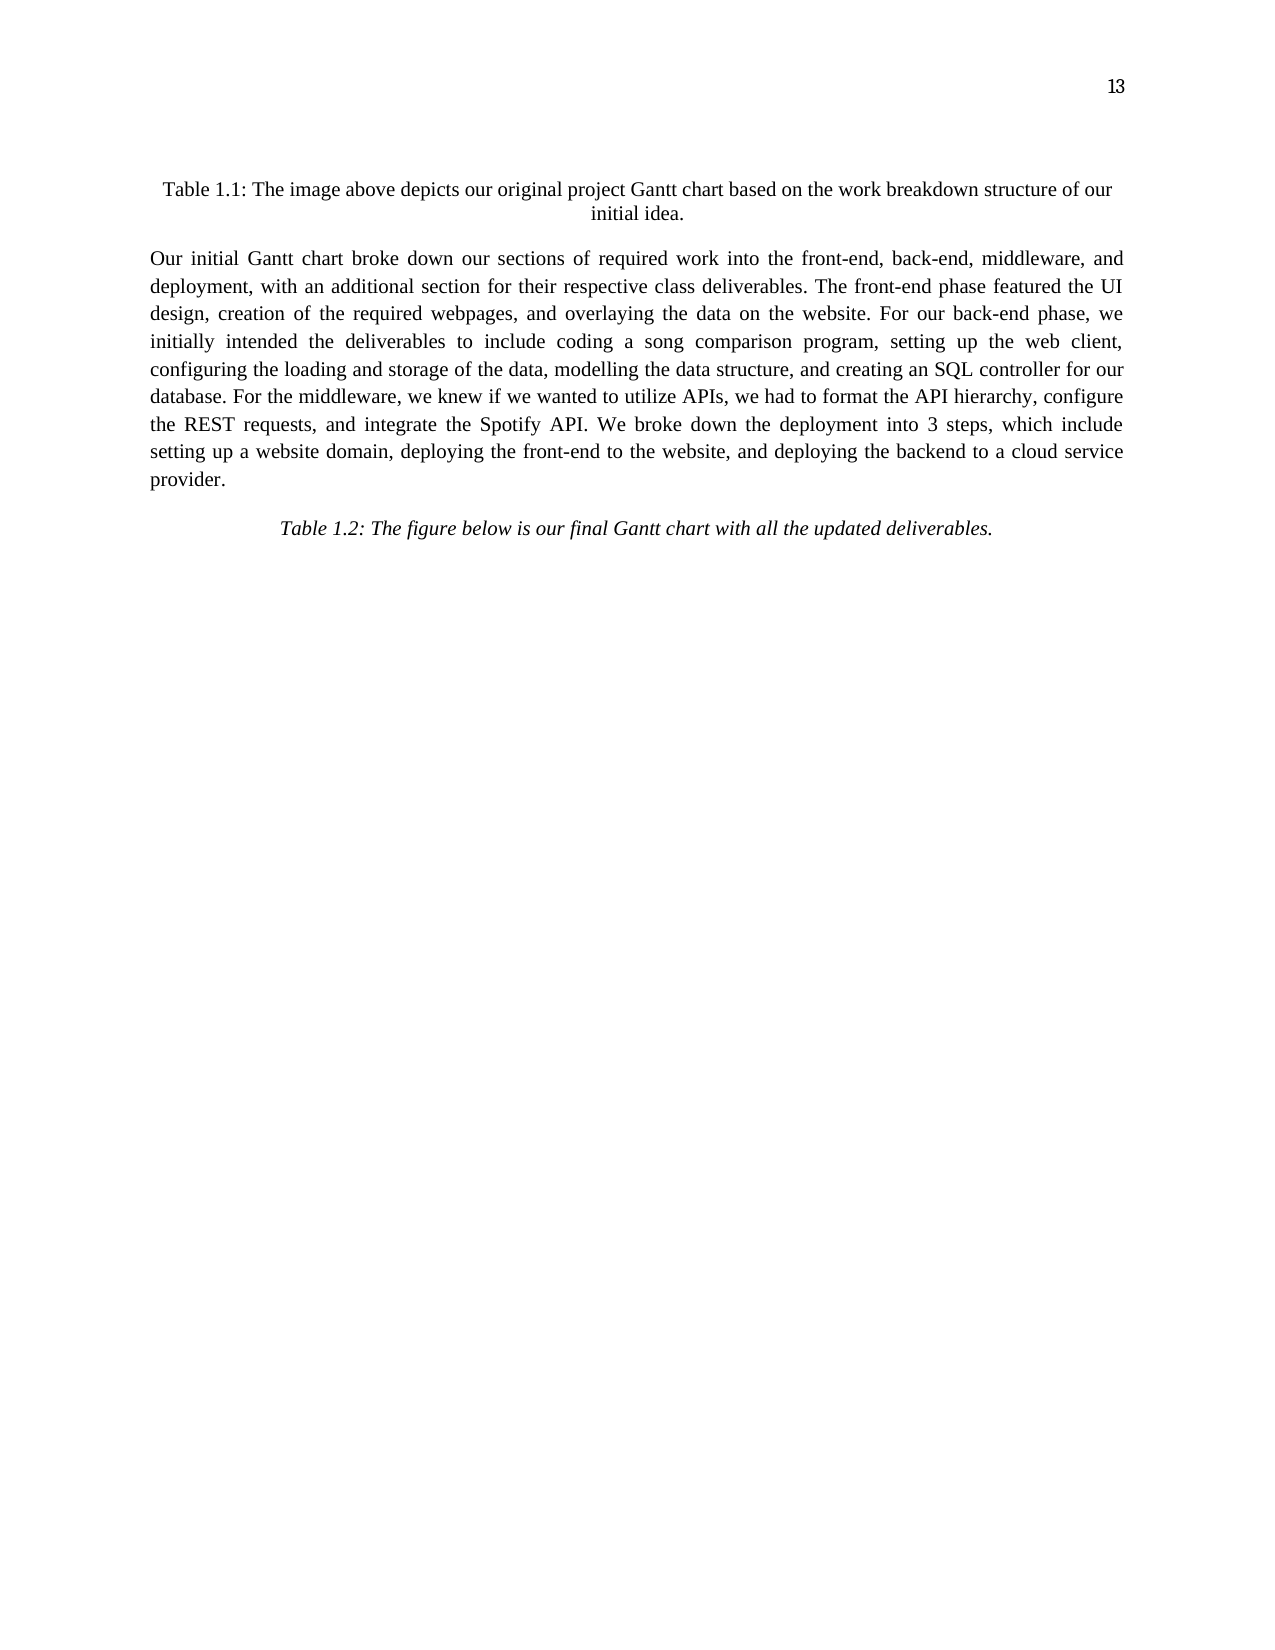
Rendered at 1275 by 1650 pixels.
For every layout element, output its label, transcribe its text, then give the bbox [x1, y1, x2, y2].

text Table 1.2: The figure below is our final Gantt chart with all the updated deliverables. [150, 515, 1125, 539]
text Our initial Gantt chart broke down our sections of required work into the front-end, back-end, middleware, and deployment, with an additional section for their respective class deliverables. The front-end phase featured the UI design, creation of the required webpages, and overlaying the data on the website. For our back-end phase, we initially intended the deliverables to include coding a song comparison program, setting up the web client, configuring the loading and storage of the data, modelling the data structure, and creating an SQL controller for our database. For the middleware, we knew if we wanted to utilize APIs, we had to format the API hierarchy, configure the REST requests, and integrate the Spotify API. We broke down the deployment into 3 steps, which include setting up a website domain, deploying the front-end to the website, and deploying the backend to a cloud service provider. [150, 246, 1125, 491]
text Table 1.1: The image above depicts our original project Gantt chart based on the work breakdown structure of our initial idea. [150, 177, 1125, 225]
